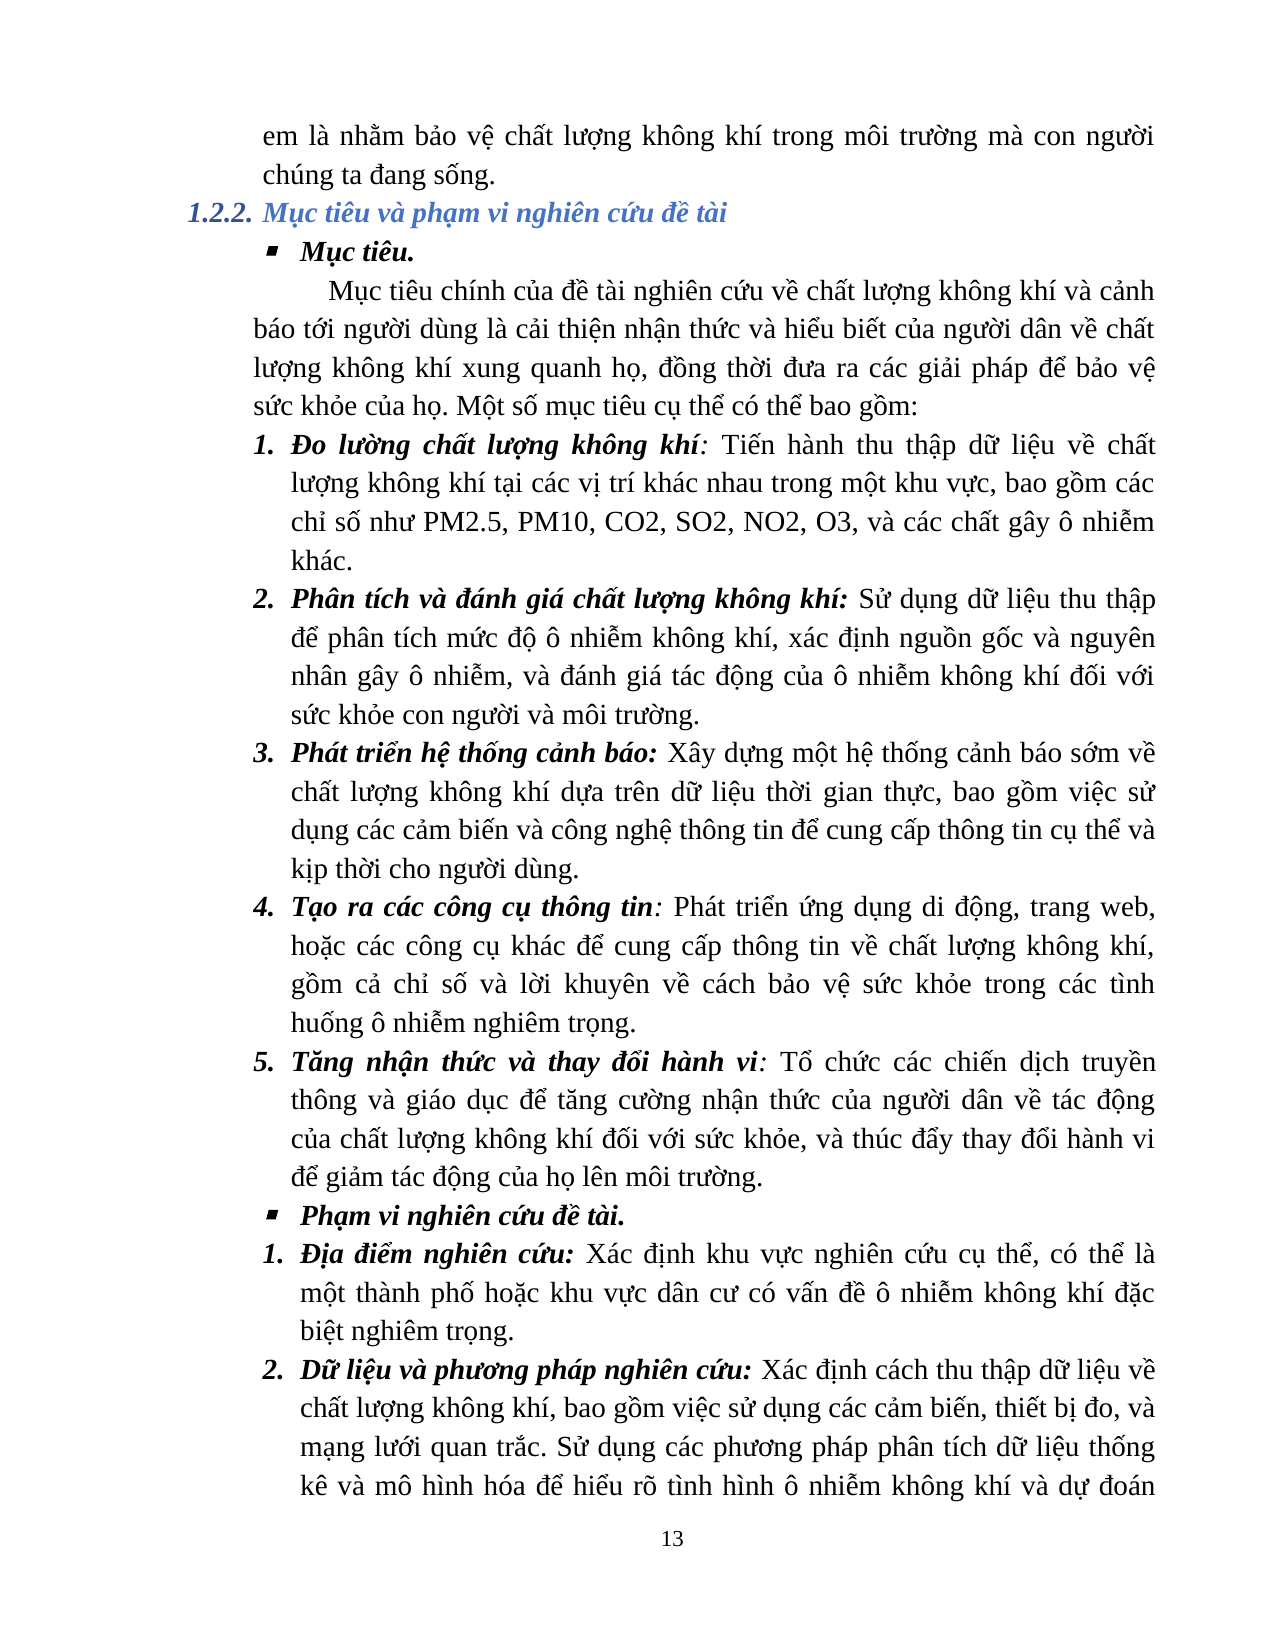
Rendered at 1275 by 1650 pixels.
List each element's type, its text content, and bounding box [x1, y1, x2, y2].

list Phạm vi nghiên cứu đề tài. [262, 1198, 1156, 1231]
list Mục tiêu. [262, 234, 1156, 268]
list Đo lường chất lượng không khí: Tiến hành thu thập dữ liệu về chất lượng không khí tại các vị trí khác nhau trong một khu vực, bao gồm các chỉ số như PM2.5, PM10, CO2, SO2, NO2, O3, và các chất gây ô nhiễm khác. [253, 427, 1156, 576]
list Tạo ra các công cụ thông tin: Phát triển ứng dụng di động, trang web, hoặc các công cụ khác để cung cấp thông tin về chất lượng không khí, gồm cả chỉ số và lời khuyên về cách bảo vệ sức khỏe trong các tình huống ô nhiễm nghiêm trọng. [253, 889, 1156, 1039]
list Tăng nhận thức và thay đổi hành vi: Tổ chức các chiến dịch truyền thông và giáo dục để tăng cường nhận thức của người dân về tác động của chất lượng không khí đối với sức khỏe, và thúc đẩy thay đổi hành vi để giảm tác động của họ lên môi trường. [253, 1044, 1156, 1193]
list Địa điểm nghiên cứu: Xác định khu vực nghiên cứu cụ thể, có thể là một thành phố hoặc khu vực dân cư có vấn đề ô nhiễm không khí đặc biệt nghiêm trọng. [262, 1236, 1156, 1347]
subtitle Mục tiêu và phạm vi nghiên cứu đề tài [187, 196, 1156, 229]
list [262, 1352, 1156, 1501]
list Phân tích và đánh giá chất lượng không khí: Sử dụng dữ liệu thu thập để phân tích mức độ ô nhiễm không khí, xác định nguồn gốc và nguyên nhân gây ô nhiễm, và đánh giá tác động của ô nhiễm không khí đối với sức khỏe con người và môi trường. [253, 581, 1156, 730]
list Phát triển hệ thống cảnh báo: Xây dựng một hệ thống cảnh báo sớm về chất lượng không khí dựa trên dữ liệu thời gian thực, bao gồm việc sử dụng các cảm biến và công nghệ thông tin để cung cấp thông tin cụ thể và kịp thời cho người dùng. [253, 735, 1156, 884]
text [262, 118, 1156, 191]
text Mục tiêu chính của đề tài nghiên cứu về chất lượng không khí và cảnh báo tới người dùng là cải thiện nhận thức và hiểu biết của người dân về chất lượng không khí xung quanh họ, đồng thời đưa ra các giải pháp để bảo vệ sức khỏe của họ. Một số mục tiêu cụ thể có thể bao gồm: [253, 273, 1156, 422]
